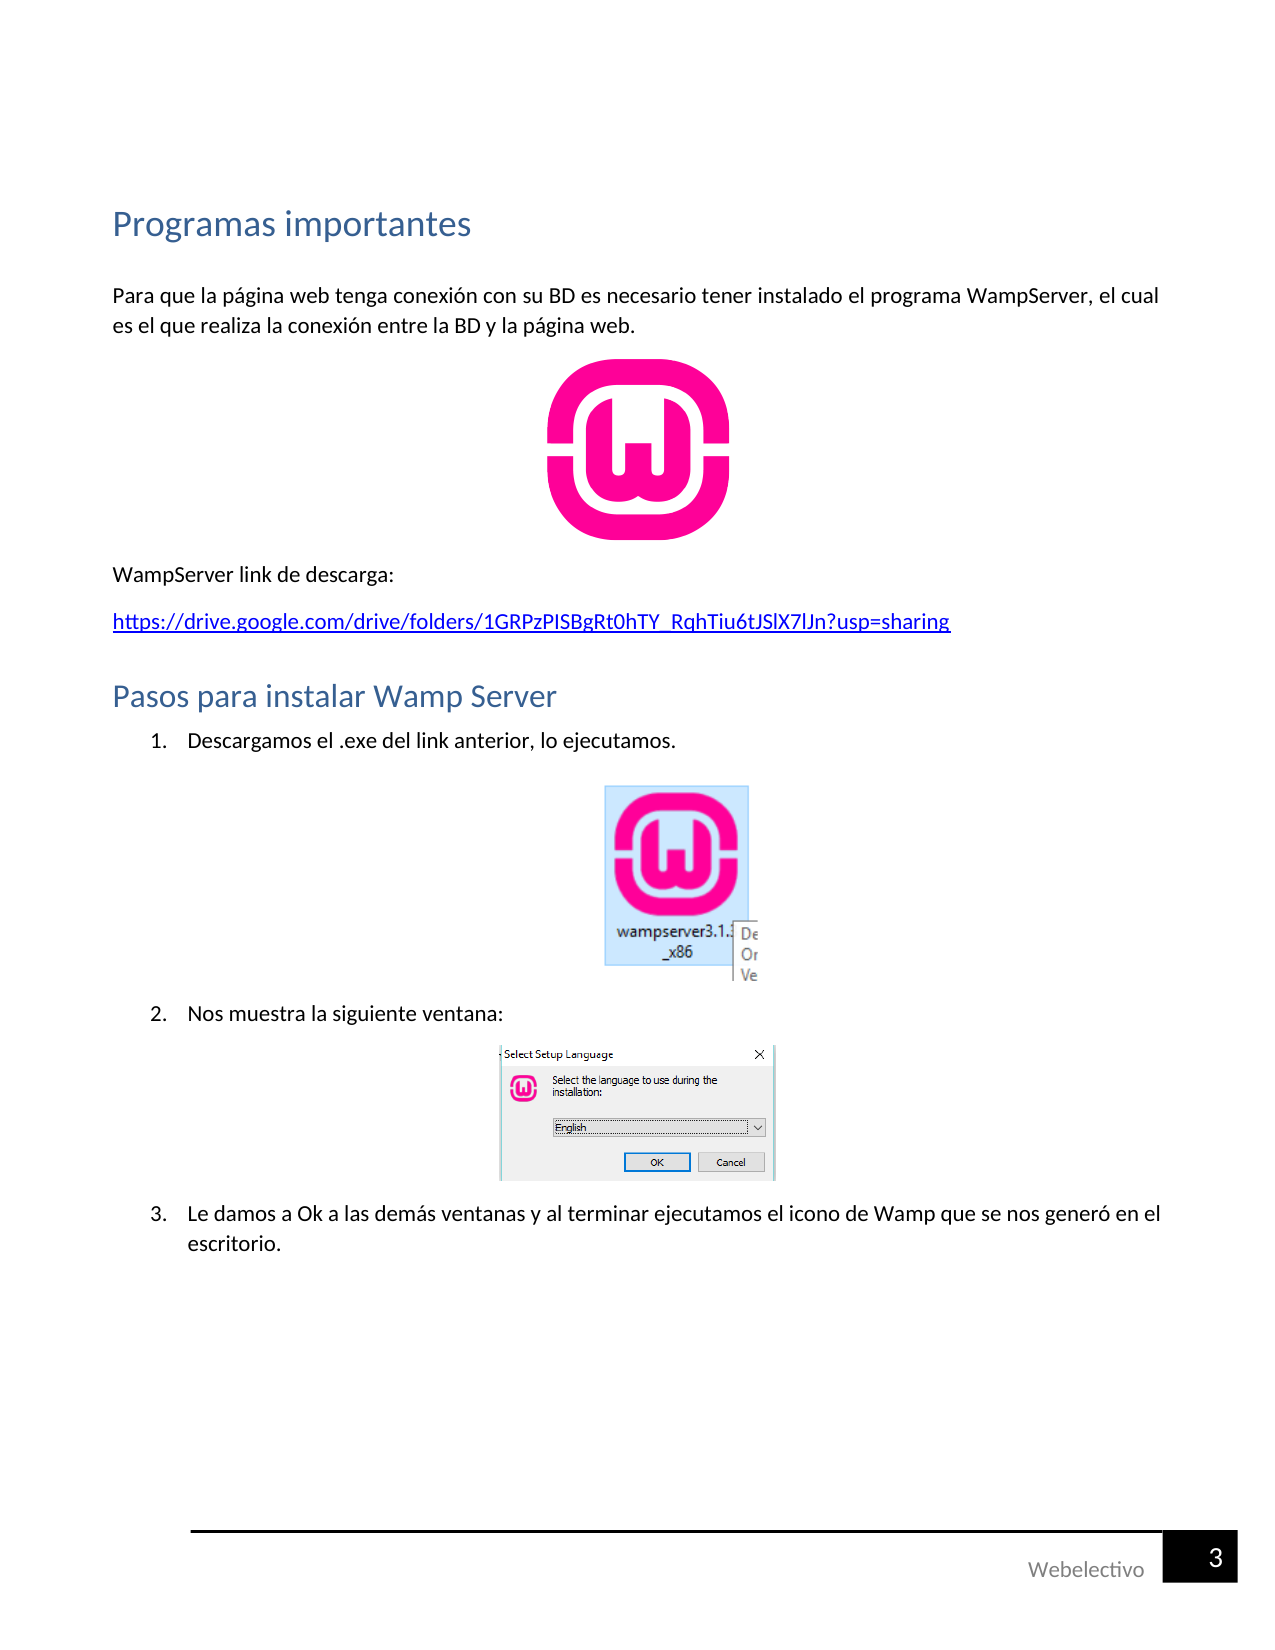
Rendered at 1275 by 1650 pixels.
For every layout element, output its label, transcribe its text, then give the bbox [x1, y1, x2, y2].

picture [592, 773, 758, 981]
text https://drive.google.com/drive/folders/1GRPzPISBgRt0hTY_RqhTiu6tJSlX7lJn?usp=sharing [112, 607, 1162, 635]
text WampServer link de descarga: [112, 561, 1162, 589]
text Pasos para instalar Wamp Server [112, 674, 1162, 715]
list Le damos a Ok a las demás ventanas y al terminar ejecutamos el icono de Wamp que se nos generó en el escritorio. [150, 1199, 1162, 1257]
text Programas importantes [112, 200, 1162, 246]
text Para que la página web tenga conexión con su BD es necesario tener instalado el programa WampServer, el cual es el que realiza la conexión entre la BD y la página web. [112, 281, 1162, 339]
list Nos muestra la siguiente ventana: [150, 999, 1162, 1027]
picture [499, 1045, 776, 1181]
list Descargamos el .exe del link anterior, lo ejecutamos. [150, 726, 1162, 754]
picture [545, 357, 730, 542]
